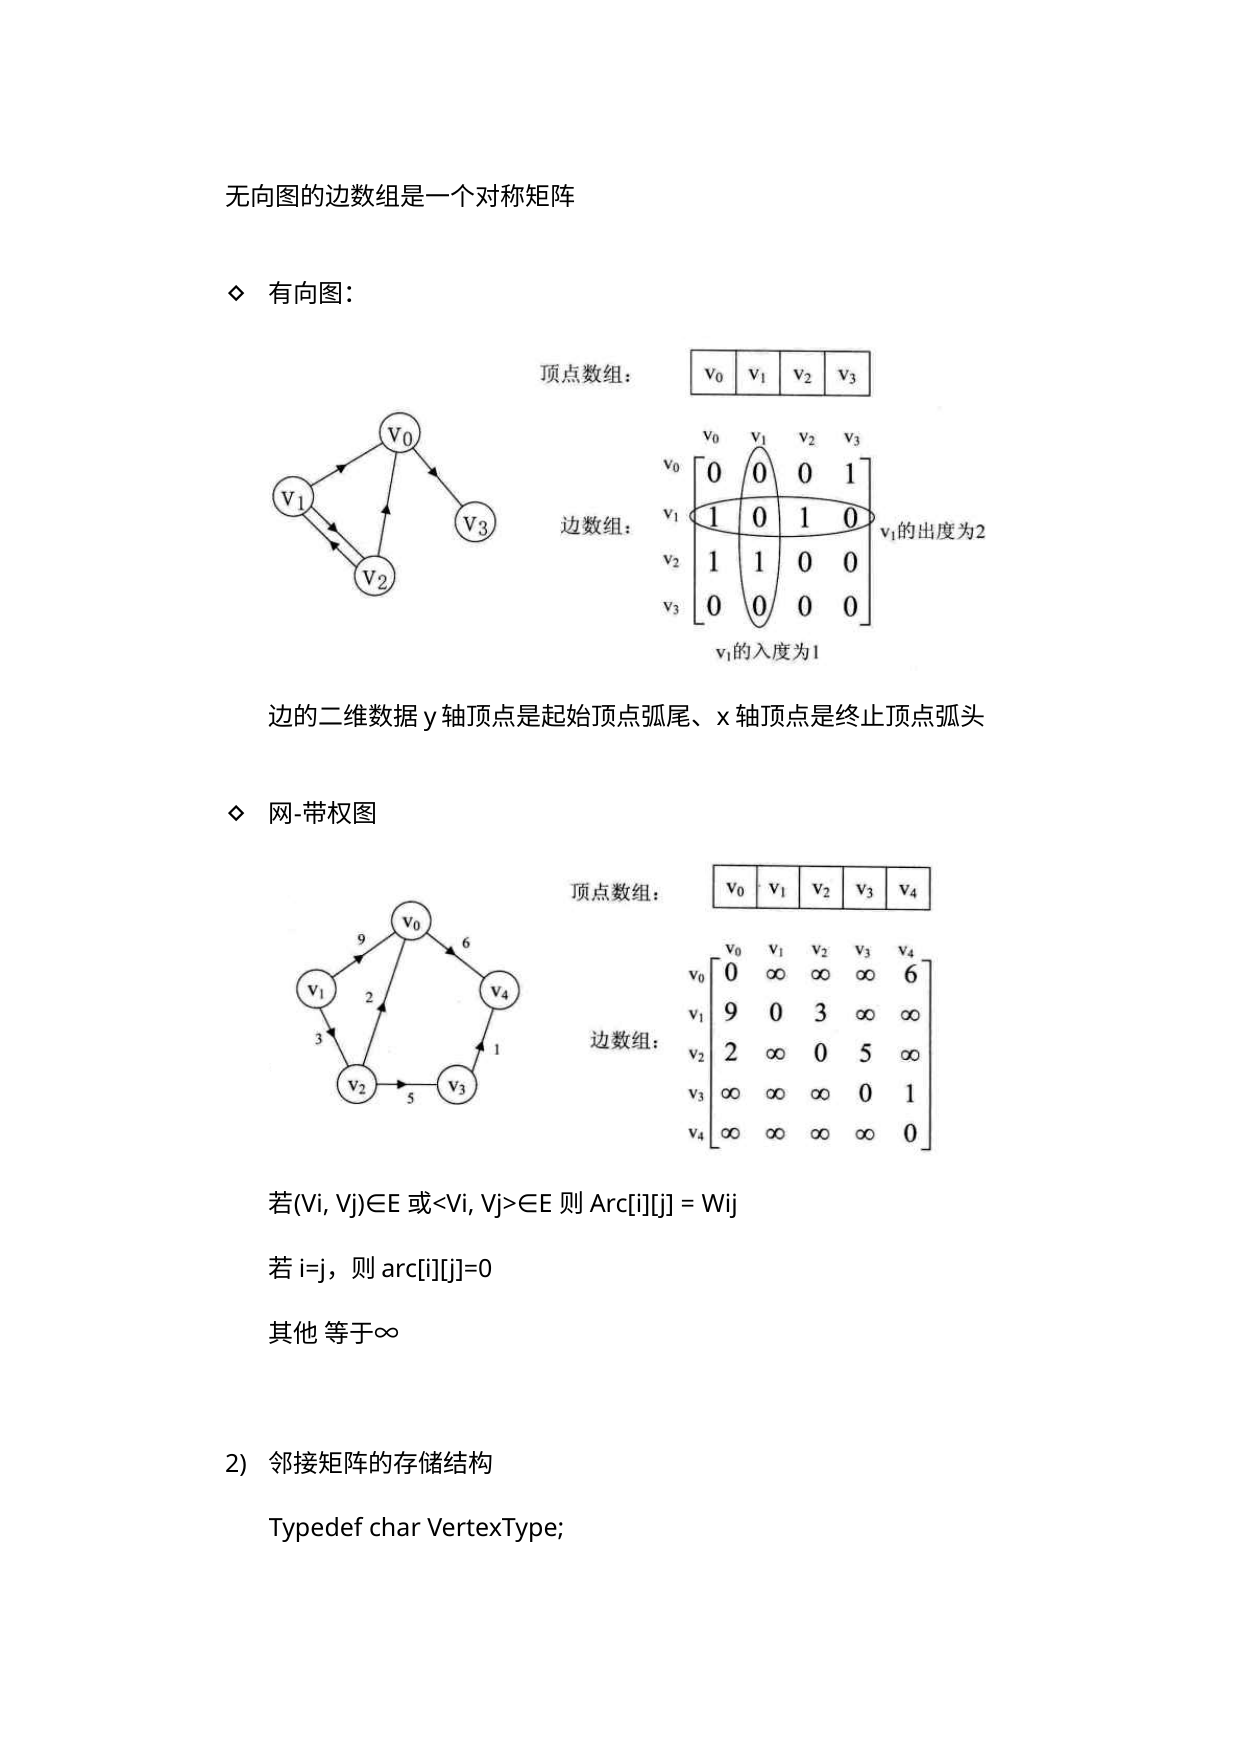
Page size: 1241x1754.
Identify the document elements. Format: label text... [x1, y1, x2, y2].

list 邻接矩阵的存储结构 [225, 1429, 1053, 1494]
list 其他 等于∞ [269, 1299, 1053, 1364]
list 若i=j，则arc[i][j]=0 [269, 1234, 1053, 1299]
list 无向图的边数组是一个对称矩阵 [225, 162, 1053, 227]
list Typedef char VertexType; [269, 1494, 1053, 1559]
list 网-带权图 [225, 779, 1053, 844]
list 边的二维数据y轴顶点是起始顶点弧尾、x轴顶点是终止顶点弧头 [269, 682, 1053, 747]
list 有向图： [225, 259, 1053, 324]
list 若(Vi, Vj)∈E 或<Vi, Vj>∈E 则 Arc[i][j] = Wij [269, 1169, 1053, 1234]
